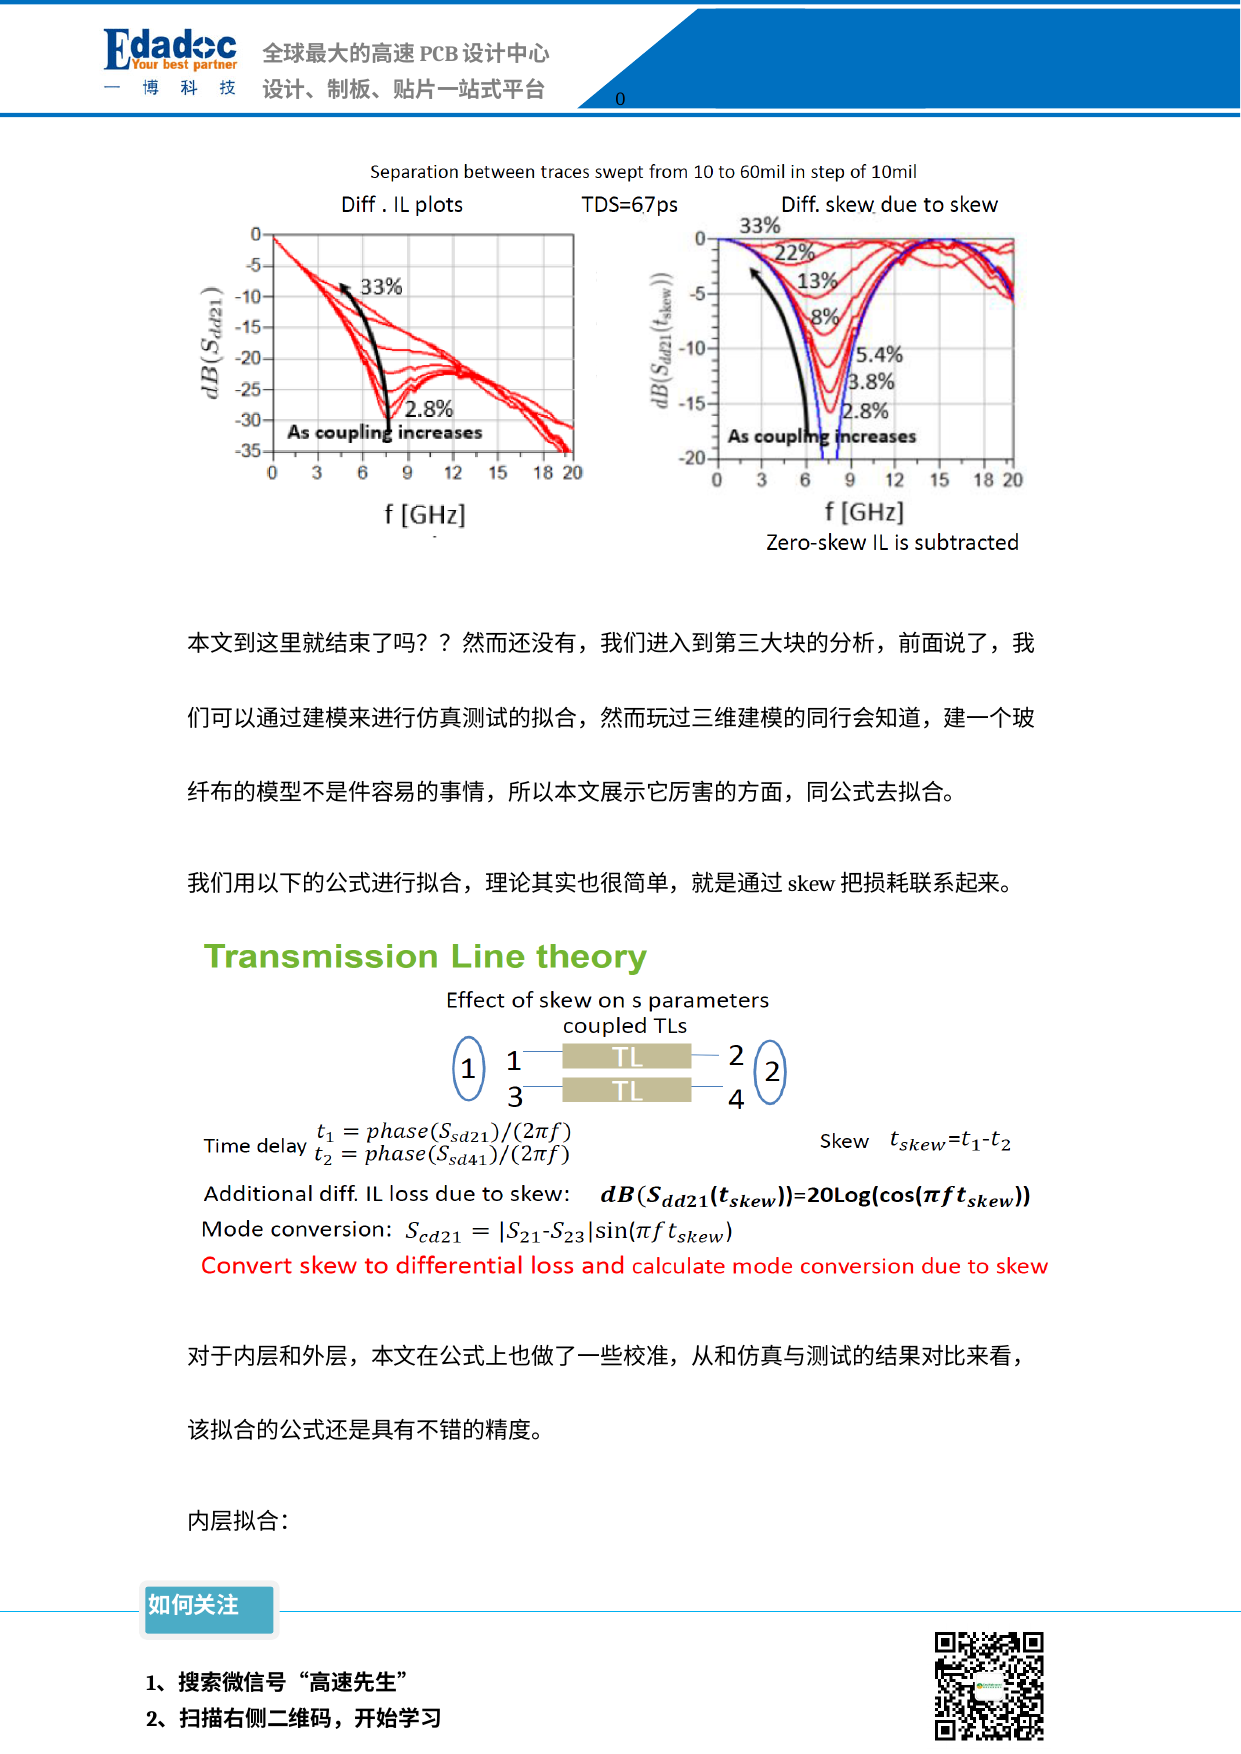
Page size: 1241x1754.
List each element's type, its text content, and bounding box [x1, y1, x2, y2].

picture [92, 21, 246, 104]
text 内层拟合： [187, 1487, 1053, 1552]
text 本文到这里就结束了吗？？然而还没有，我们进入到第三大块的分析，前面说了，我们可以通过建模来进行仿真测试的拟合，然而玩过三维建模的同行会知道，建一个玻纤布的模型不是件容易的事情，所以本文展示它厉害的方面，同公式去拟合。 [187, 609, 1053, 823]
picture [926, 1623, 1052, 1749]
picture [187, 939, 1053, 1279]
text 我们用以下的公式进行拟合，理论其实也很简单，就是通过skew把损耗联系起来。 [187, 849, 1053, 914]
text 对于内层和外层，本文在公式上也做了一些校准，从和仿真与测试的结果对比来看，该拟合的公式还是具有不错的精度。 [187, 1322, 1053, 1462]
picture [187, 161, 1053, 552]
